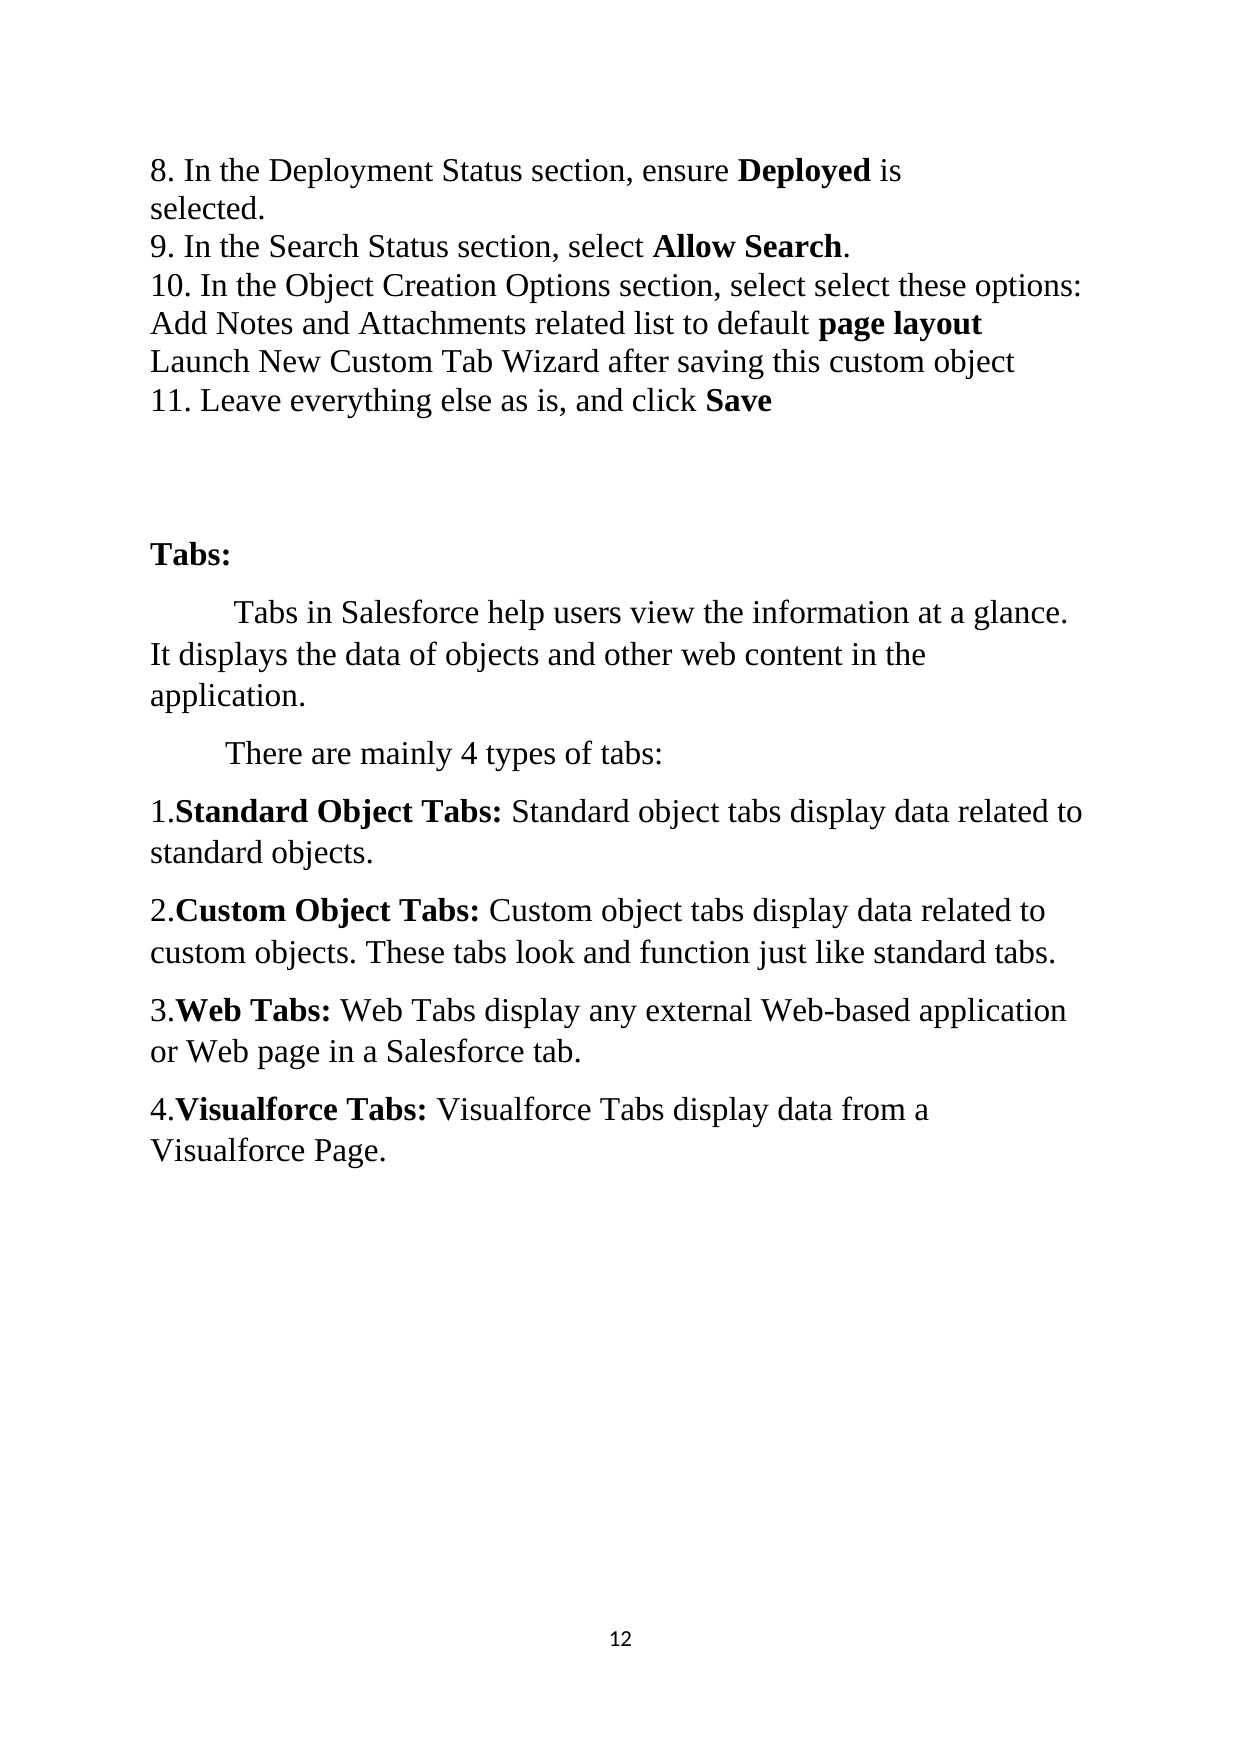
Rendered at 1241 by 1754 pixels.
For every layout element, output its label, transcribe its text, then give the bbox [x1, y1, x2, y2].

text 10. In the Object Creation Options section, select select these options: [75, 265, 1156, 303]
text 3.Web Tabs: Web Tabs display any external Web-based application or Web page in a Salesforce tab. [150, 990, 1090, 1069]
text 8. In the Deployment Status section, ensure Deployed is [75, 150, 1156, 188]
text Add Notes and Attachments related list to default page layout [75, 303, 1156, 342]
text 1.Standard Object Tabs: Standard object tabs display data related to standard objects. [150, 791, 1090, 871]
text 4.Visualforce Tabs: Visualforce Tabs display data from a Visualforce Page. [150, 1089, 1090, 1169]
text There are mainly 4 types of tabs: [150, 733, 1090, 771]
text 11. Leave everything else as is, and click Save [75, 380, 1156, 418]
text 2.Custom Object Tabs: Custom object tabs display data related to custom objects. These tabs look and function just like standard tabs. [150, 891, 1090, 970]
text Tabs: [150, 534, 1090, 573]
text Tabs in Salesforce help users view the information at a glance. It displays the data of objects and other web content in the application. [150, 592, 1090, 713]
text 9. In the Search Status section, select Allow Search. [75, 227, 1156, 265]
text selected. [75, 188, 1156, 227]
text Launch New Custom Tab Wizard after saving this custom object [75, 342, 1156, 380]
